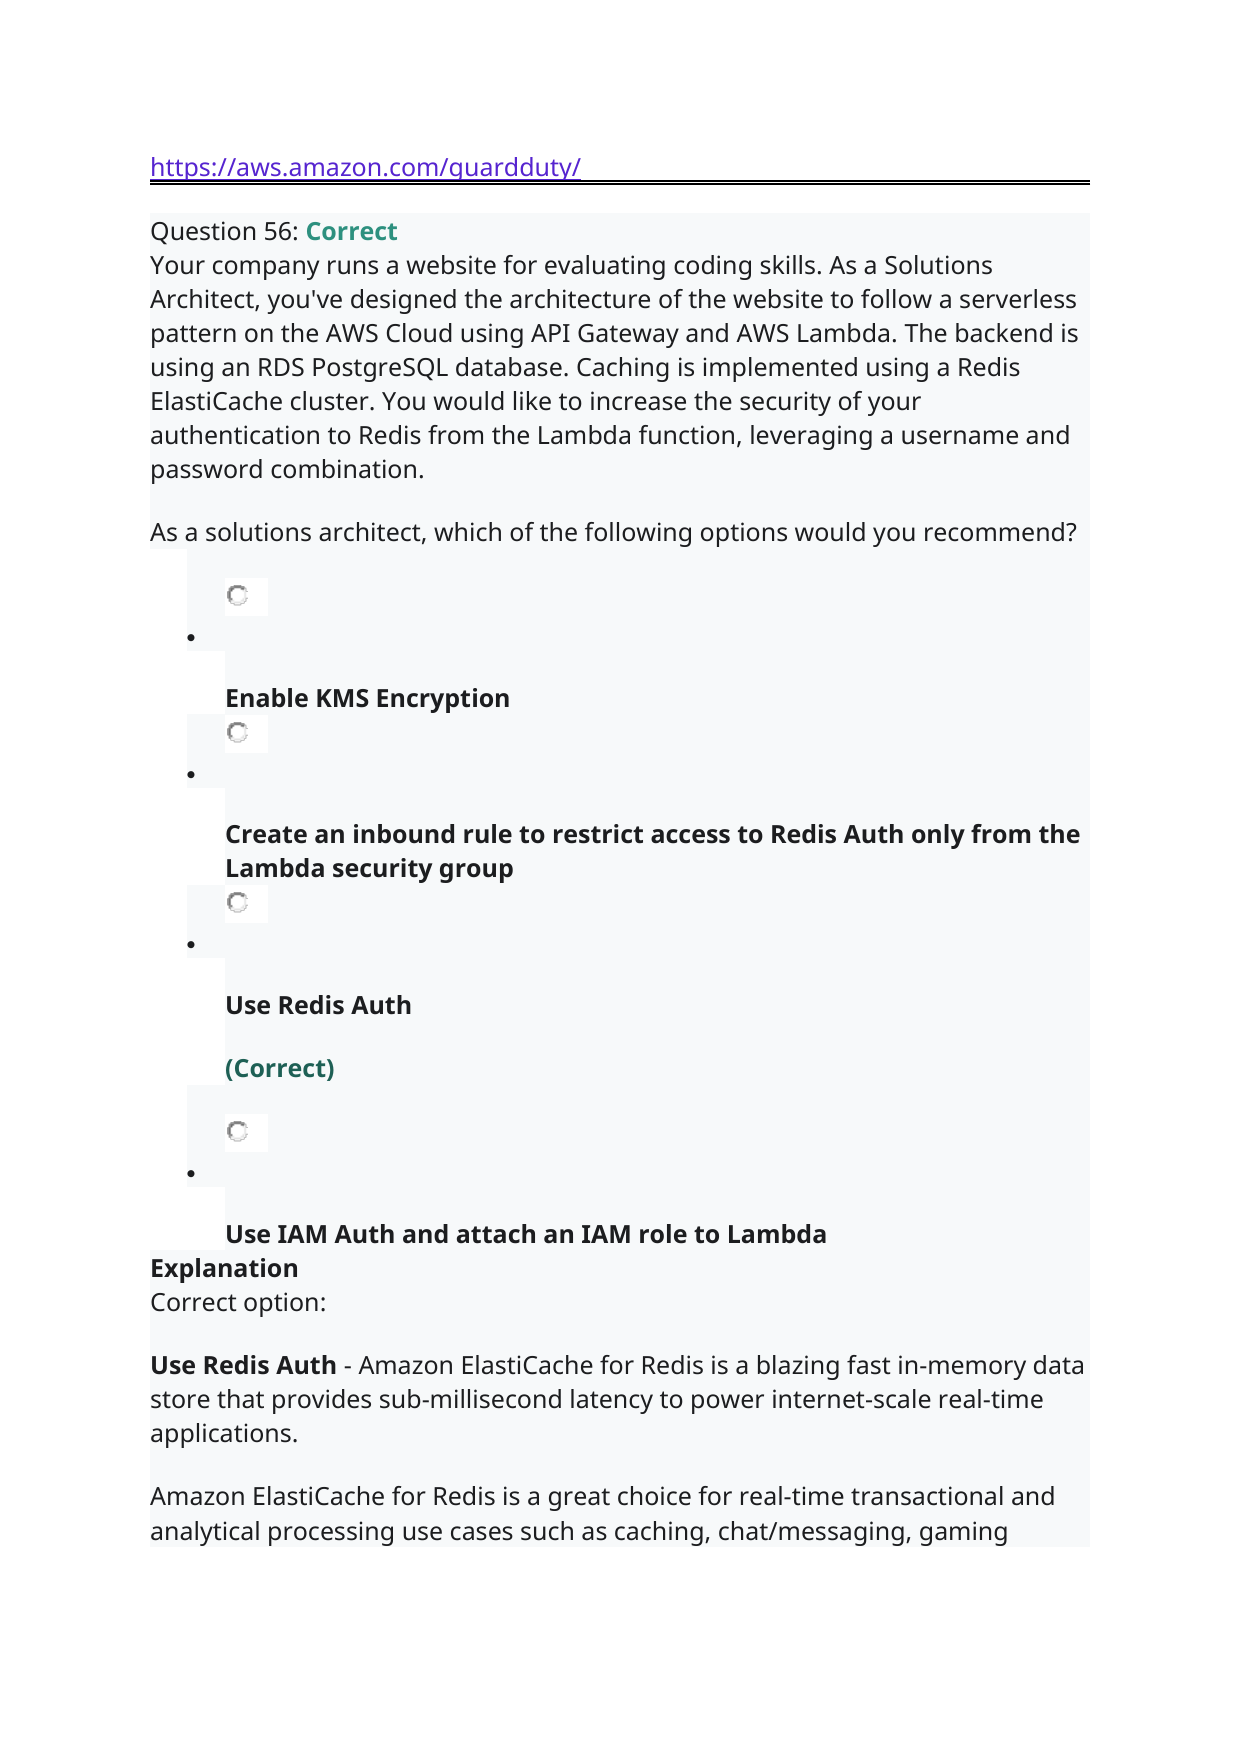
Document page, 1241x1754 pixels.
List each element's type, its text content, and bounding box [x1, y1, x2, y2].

text As a solutions architect, which of the following options would you recommend? [150, 515, 1090, 549]
text Use Redis Auth [225, 987, 1090, 1022]
text Enable KMS Encryption [225, 681, 1090, 714]
text Use IAM Auth and attach an IAM role to Lambda [225, 1216, 1090, 1250]
text Your company runs a website for evaluating coding skills. As a Solutions Architect, you've designed the architecture of the website to follow a serverless pattern on the AWS Cloud using API Gateway and AWS Lambda. The backend is using an RDS PostgreSQL database. Caching is implemented using a Redis ElastiCache cluster. You would like to increase the security of your authentication to Redis from the Lambda function, leveraging a username and password combination. [150, 247, 1090, 486]
text https://aws.amazon.com/guardduty/ [150, 150, 1090, 180]
text Create an inbound rule to restrict access to Redis Auth only from the Lambda security group [225, 817, 1090, 885]
text Correct option: [150, 1284, 1090, 1318]
text Explanation [150, 1250, 1090, 1284]
text Use Redis Auth - Amazon ElastiCache for Redis is a blazing fast in-memory data store that provides sub-millisecond latency to power internet-scale real-time applications. [150, 1348, 1090, 1450]
text Question 56: Correct [150, 213, 1090, 247]
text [150, 1479, 1090, 1547]
text (Correct) [225, 1051, 1090, 1085]
